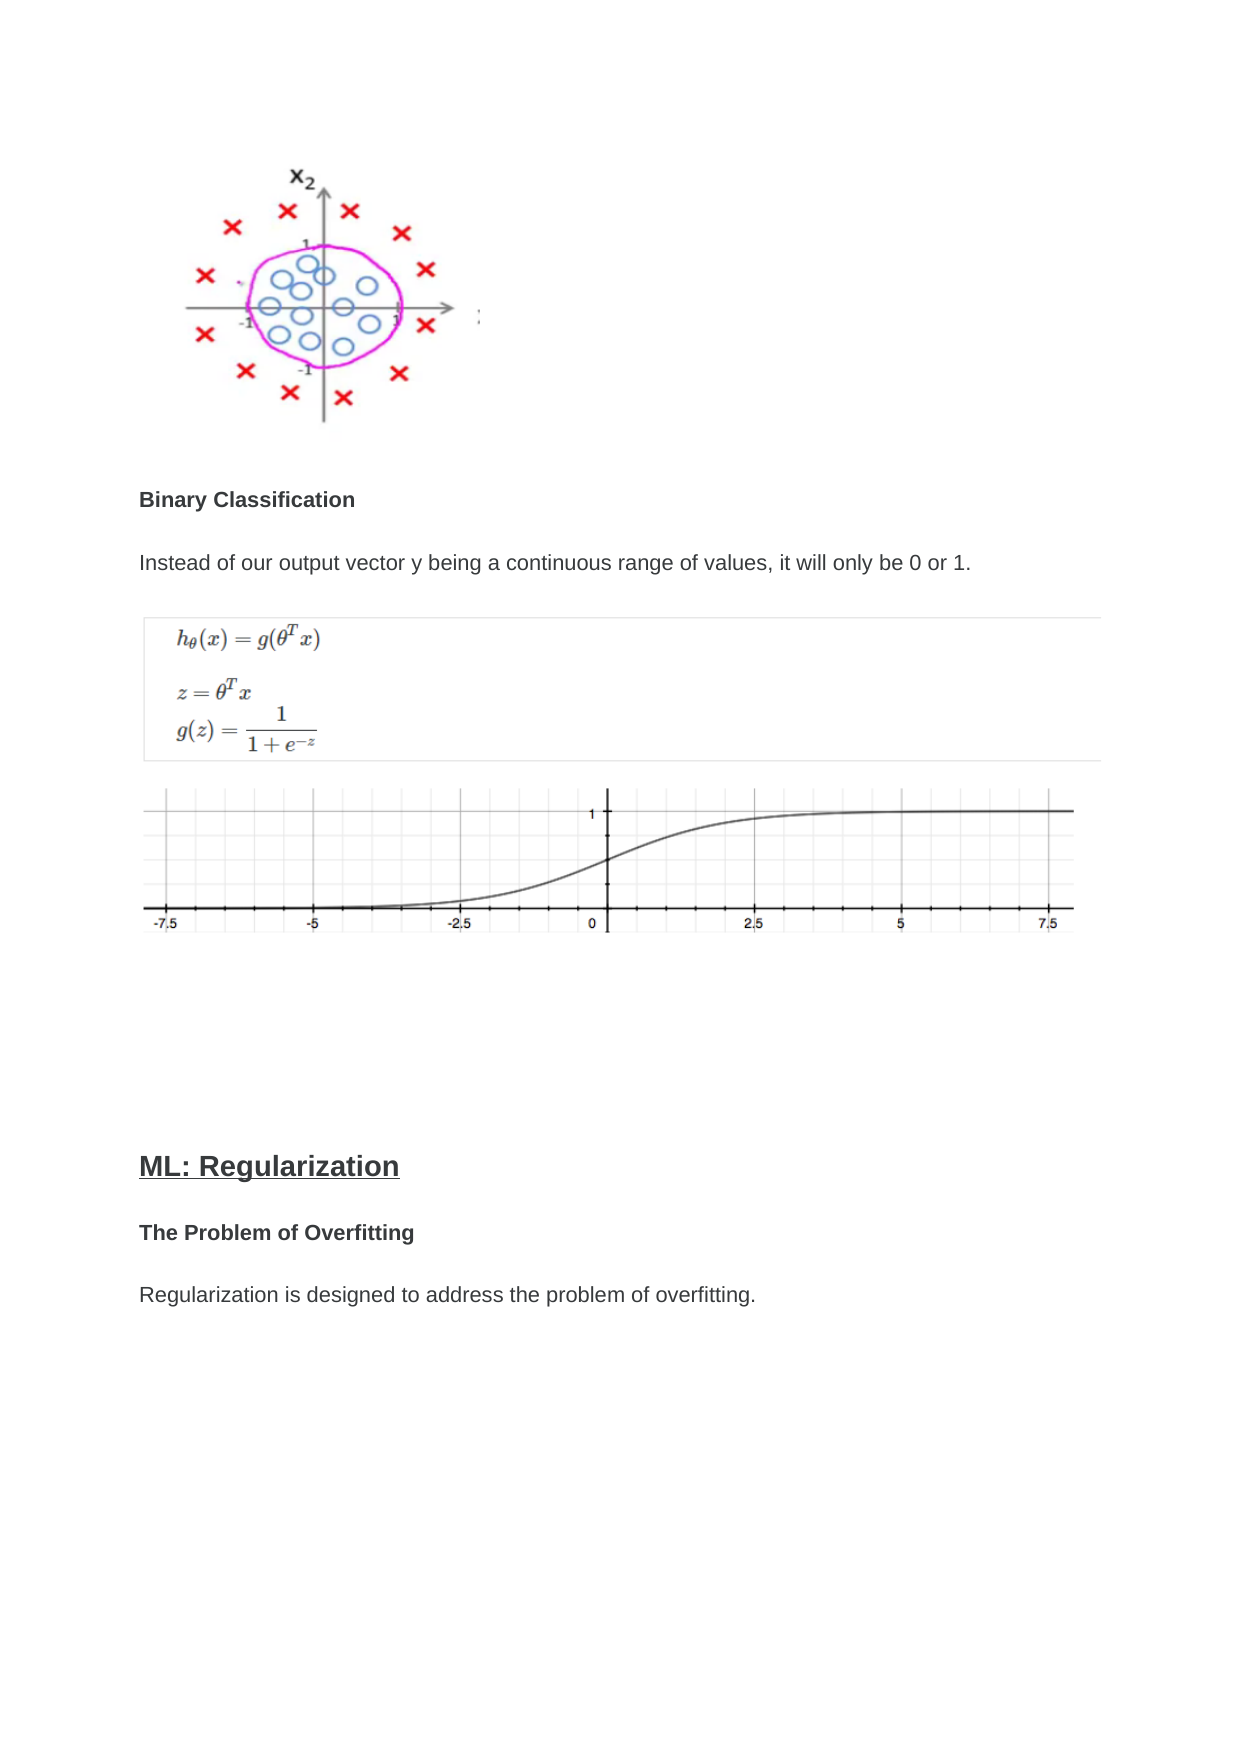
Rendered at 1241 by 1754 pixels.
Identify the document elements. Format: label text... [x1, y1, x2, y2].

text Binary Classification [139, 481, 1101, 512]
text Instead of our output vector y being a continuous range of values, it will only be 0 or 1. [139, 544, 1101, 575]
picture [138, 606, 1102, 945]
text Regularization is designed to address the problem of overfitting. [139, 1276, 1101, 1307]
subtitle ML: Regularization [139, 1126, 1101, 1182]
picture [138, 150, 480, 450]
text The Problem of Overfitting [139, 1213, 1101, 1244]
